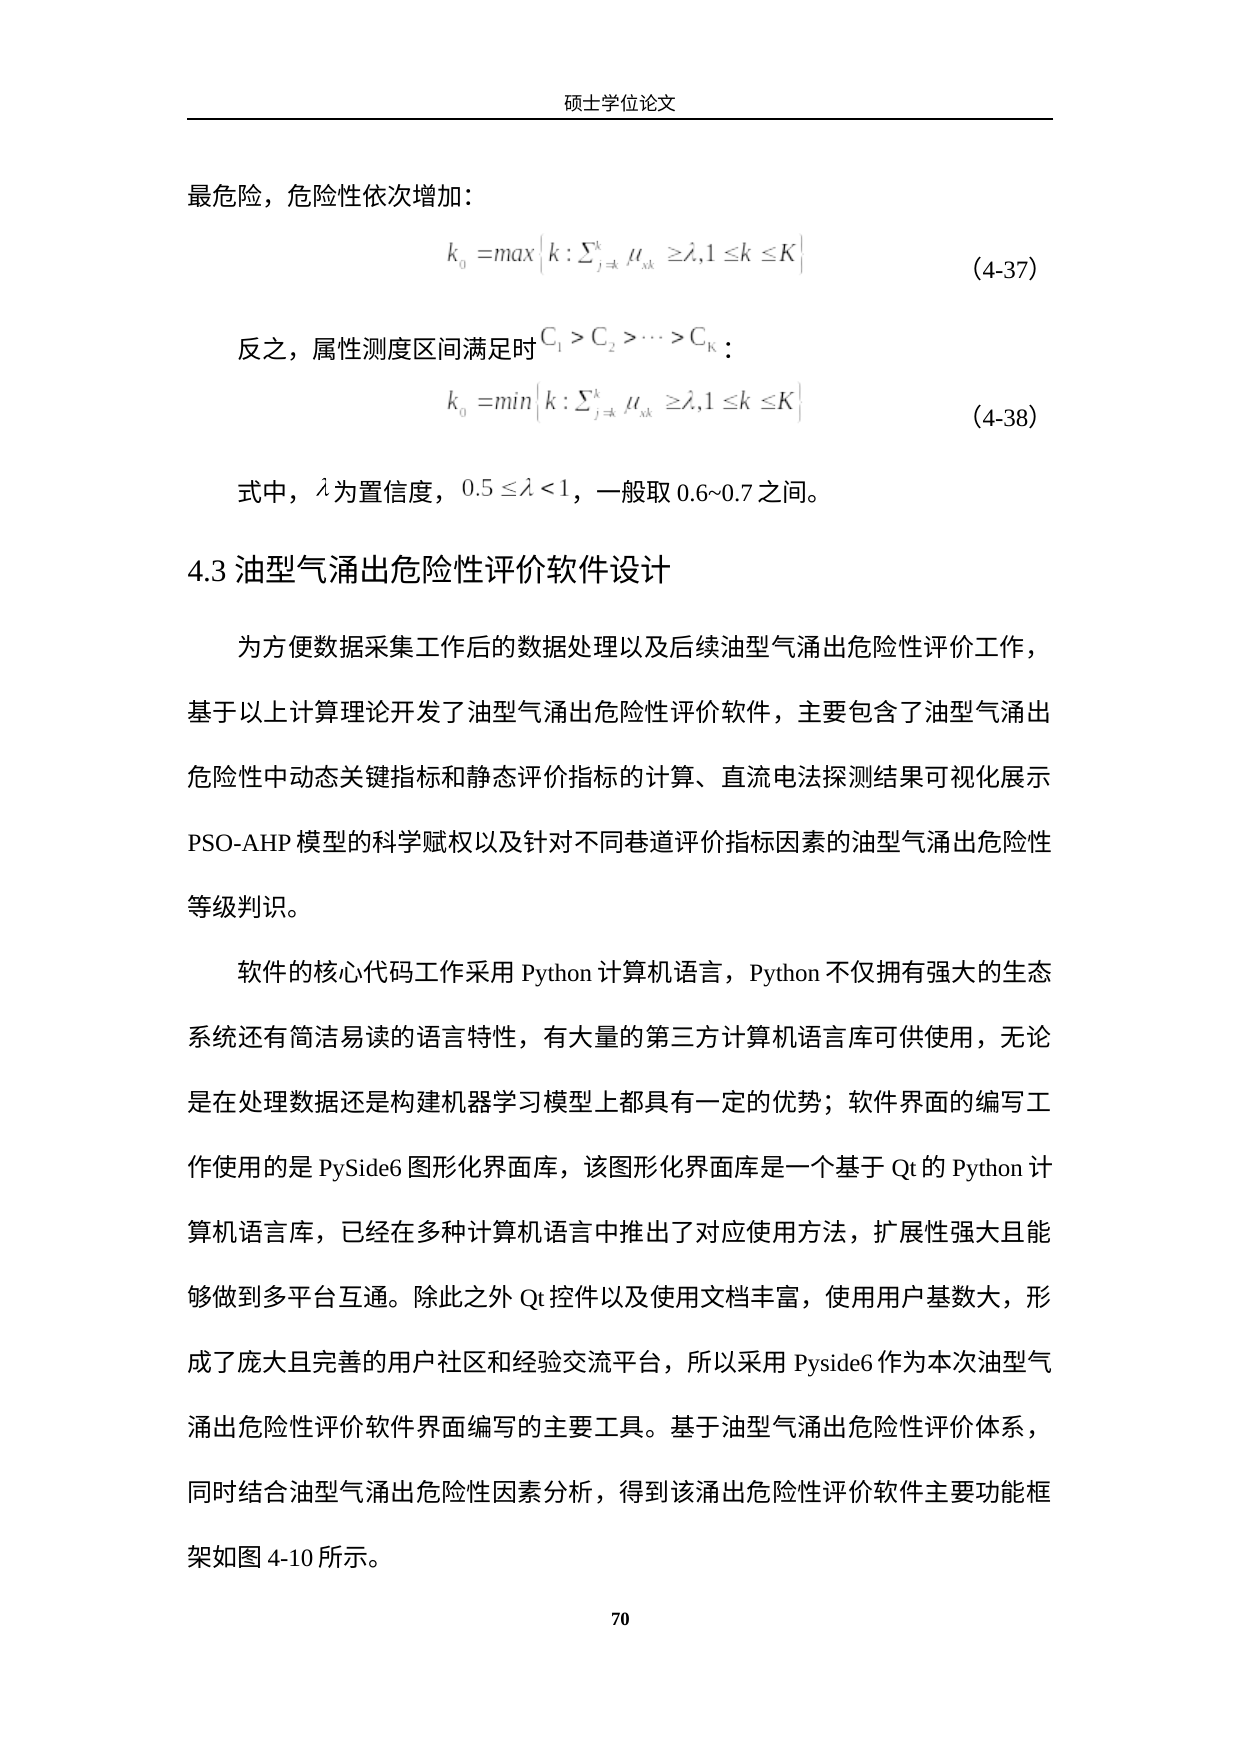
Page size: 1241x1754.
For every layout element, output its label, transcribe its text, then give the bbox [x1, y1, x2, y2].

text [187, 162, 1053, 227]
text 式中，为置信度，，一般取0.6~0.7之间。 [187, 458, 1053, 523]
text 反之，属性测度区间满足时： [187, 310, 1053, 375]
text 为方便数据采集工作后的数据处理以及后续油型气涌出危险性评价工作，基于以上计算理论开发了油型气涌出危险性评价软件，主要包含了油型气涌出危险性中动态关键指标和静态评价指标的计算、直流电法探测结果可视化展示、PSO-AHP模型的科学赋权以及针对不同巷道评价指标因素的油型气涌出危险性等级判识。 [187, 613, 1053, 938]
list 油型气涌出危险性评价软件设计（Software Design for Risk Assessment of Oil-type Gas Emission） [187, 536, 1053, 601]
text 软件的核心代码工作采用Python计算机语言，Python不仅拥有强大的生态系统还有简洁易读的语言特性，有大量的第三方计算机语言库可供使用，无论是在处理数据还是构建机器学习模型上都具有一定的优势；软件界面的编写工作使用的是PySide6图形化界面库，该图形化界面库是一个基于Qt的Python计算机语言库，已经在多种计算机语言中推出了对应使用方法，扩展性强大且能够做到多平台互通。除此之外Qt控件以及使用文档丰富，使用用户基数大，形成了庞大且完善的用户社区和经验交流平台，所以采用Pyside6作为本次油型气涌出危险性评价软件界面编写的主要工具。基于油型气涌出危险性评价体系，同时结合油型气涌出危险性因素分析，得到该涌出危险性评价软件主要功能框架如图4-10所示。 [187, 938, 1053, 1588]
